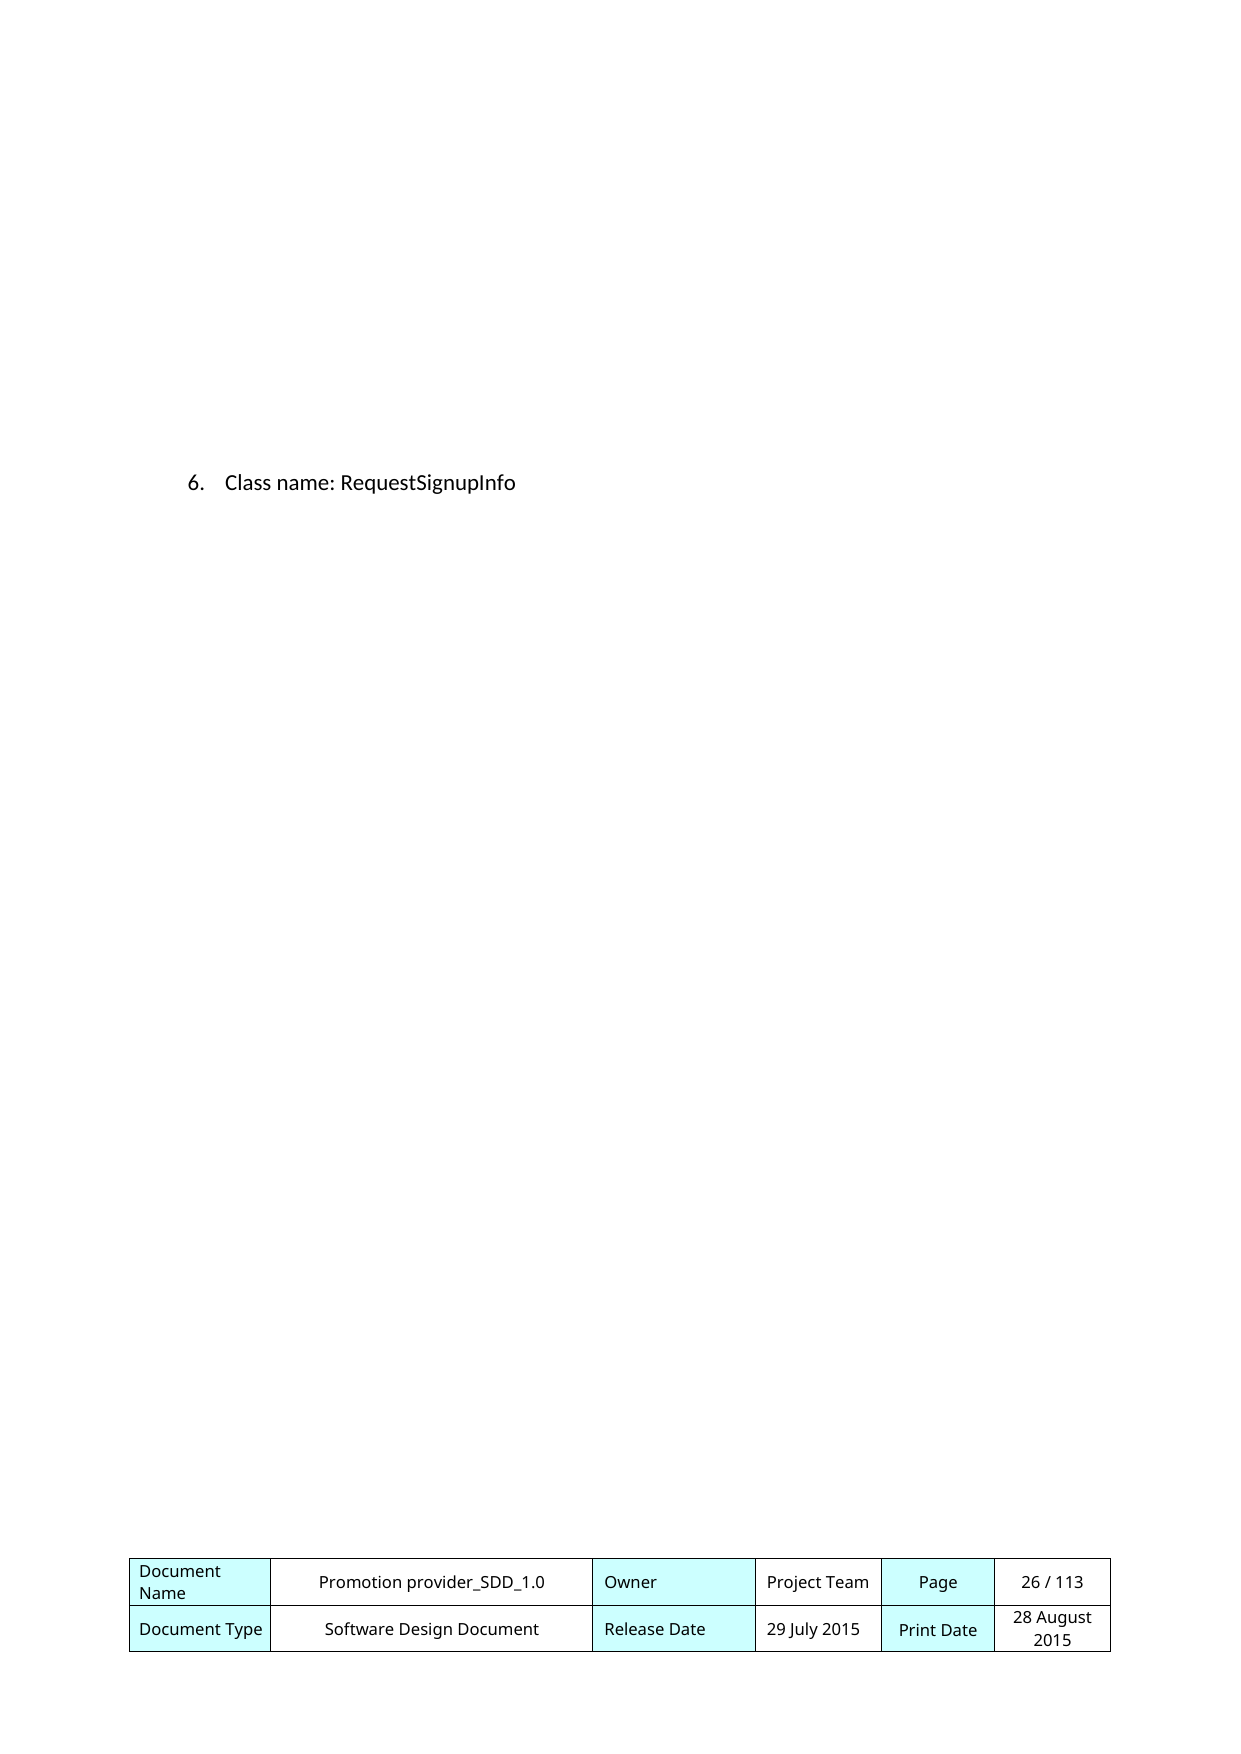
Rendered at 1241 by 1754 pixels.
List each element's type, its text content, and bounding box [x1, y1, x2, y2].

list Class name: RequestSignupInfo [187, 468, 1090, 496]
